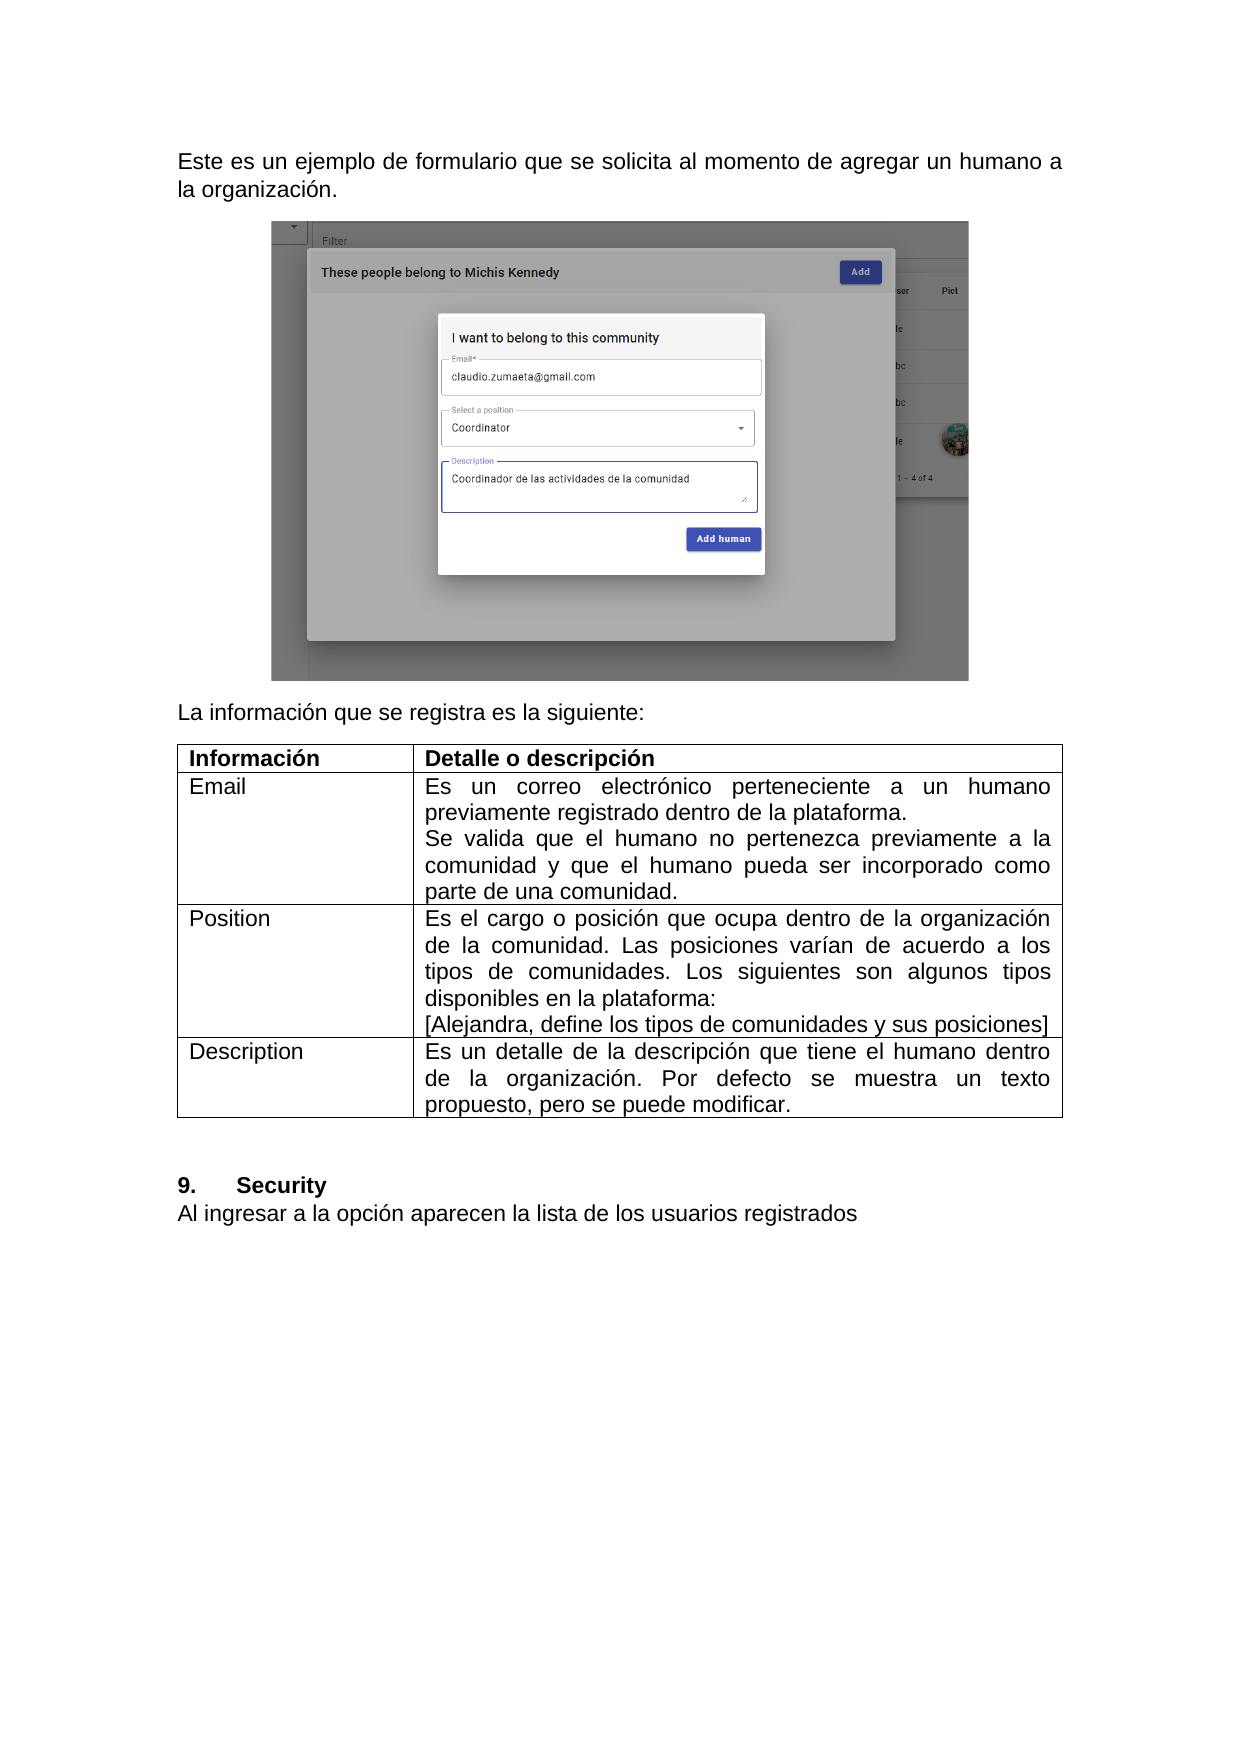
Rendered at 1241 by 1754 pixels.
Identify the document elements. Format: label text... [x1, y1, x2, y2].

table_cell Position [178, 905, 413, 1037]
table_cell Description [178, 1038, 413, 1117]
table_cell Es el cargo o posición que ocupa dentro de la organización de la comunidad. Las posiciones varían de acuerdo a los tipos de comunidades. Los siguientes son algunos tipos disponibles en la plataforma: [Alejandra, define los tipos de comunidades y sus posiciones] [414, 905, 1062, 1037]
text Este es un ejemplo de formulario que se solicita al momento de agregar un humano a la organización. [177, 148, 1063, 202]
table_cell Es un correo electrónico perteneciente a un humano previamente registrado dentro de la plataforma. Se valida que el humano no pertenezca previamente a la comunidad y que el humano pueda ser incorporado como parte de una comunidad. [414, 773, 1062, 904]
table_header Información [178, 745, 413, 772]
picture [271, 221, 969, 681]
subtitle Security [177, 1172, 1063, 1198]
text Al ingresar a la opción aparecen la lista de los usuarios registrados [177, 1200, 1063, 1227]
text La información que se registra es la siguiente: [177, 699, 1063, 725]
table_header Detalle o descripción [414, 745, 1062, 772]
table_cell Es un detalle de la descripción que tiene el humano dentro de la organización. Por defecto se muestra un texto propuesto, pero se puede modificar. [414, 1038, 1062, 1117]
table_cell Email [178, 773, 413, 904]
